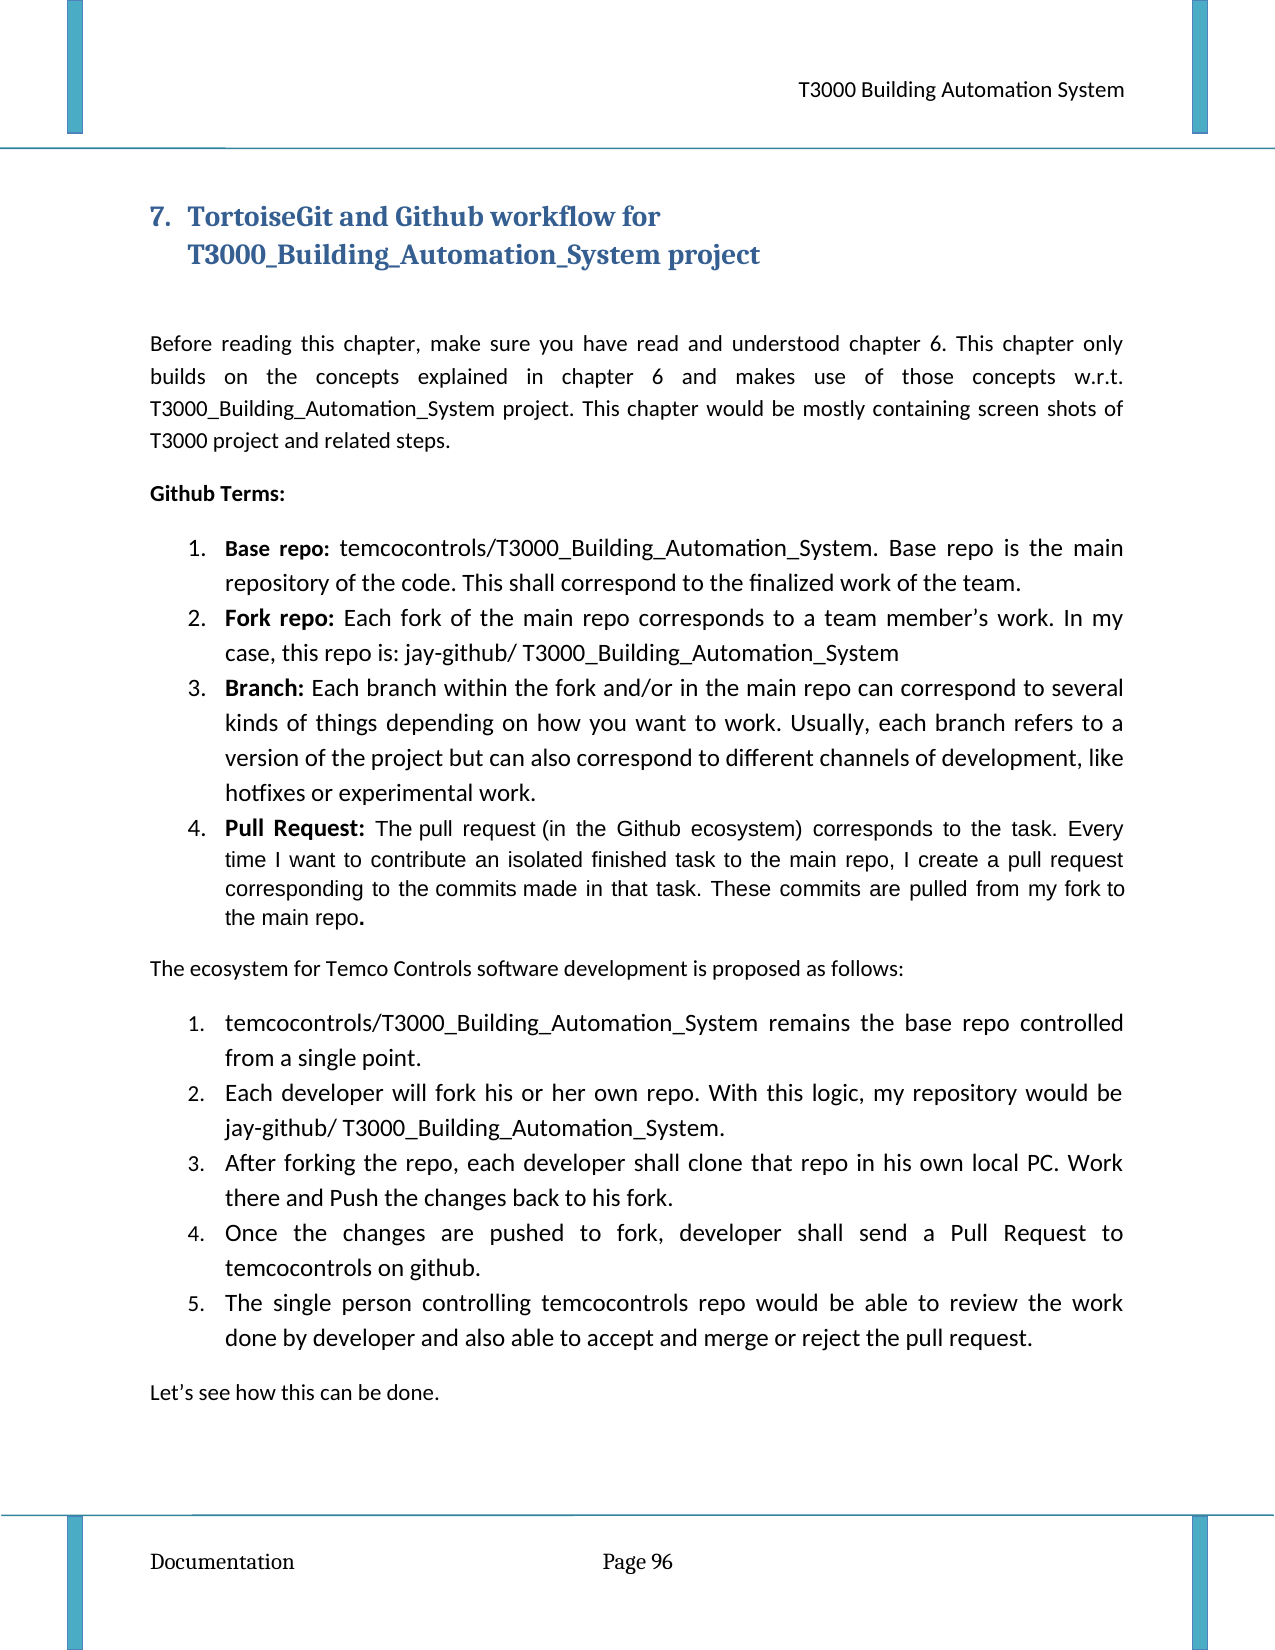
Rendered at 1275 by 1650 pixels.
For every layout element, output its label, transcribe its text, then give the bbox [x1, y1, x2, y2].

text Before reading this chapter, make sure you have read and understood chapter 6. This chapter only builds on the concepts explained in chapter 6 and makes use of those concepts w.r.t. T3000_Building_Automation_System project. This chapter would be mostly containing screen shots of T3000 project and related steps. [150, 329, 1125, 454]
list The single person controlling temcocontrols repo would be able to review the work done by developer and also able to accept and merge or reject the pull request. [187, 1287, 1125, 1353]
list Branch: Each branch within the fork and/or in the main repo can correspond to several kinds of things depending on how you want to work. Usually, each branch refers to a version of the project but can also correspond to different channels of development, like hotfixes or experimental work. [187, 672, 1125, 808]
text Let’s see how this can be done. [150, 1378, 1125, 1406]
list Base repo: temcocontrols/T3000_Building_Automation_System. Base repo is the main repository of the code. This shall correspond to the finalized work of the team. [187, 532, 1125, 598]
list Once the changes are pushed to fork, developer shall send a Pull Request to temcocontrols on github. [187, 1217, 1125, 1283]
subtitle TortoiseGit and Github workflow for T3000_Building_Automation_System project [150, 200, 1125, 272]
list After forking the repo, each developer shall clone that repo in his own local PC. Work there and Push the changes back to his fork. [187, 1147, 1125, 1213]
list Fork repo: Each fork of the main repo corresponds to a team member’s work. In my case, this repo is: jay-github/ T3000_Building_Automation_System [187, 602, 1125, 668]
list Pull Request: The pull request (in the Github ecosystem) corresponds to the task. Every time I want to contribute an isolated finished task to the main repo, I create a pull request corresponding to the commits made in that task. These commits are pulled from my fork to the main repo. [187, 812, 1125, 929]
text Github Terms: [150, 479, 1125, 507]
list temcocontrols/T3000_Building_Automation_System remains the base repo controlled from a single point. [187, 1007, 1125, 1073]
text The ecosystem for Temco Controls software development is proposed as follows: [150, 954, 1125, 982]
list Each developer will fork his or her own repo. With this logic, my repository would be jay-github/ T3000_Building_Automation_System. [187, 1077, 1125, 1143]
